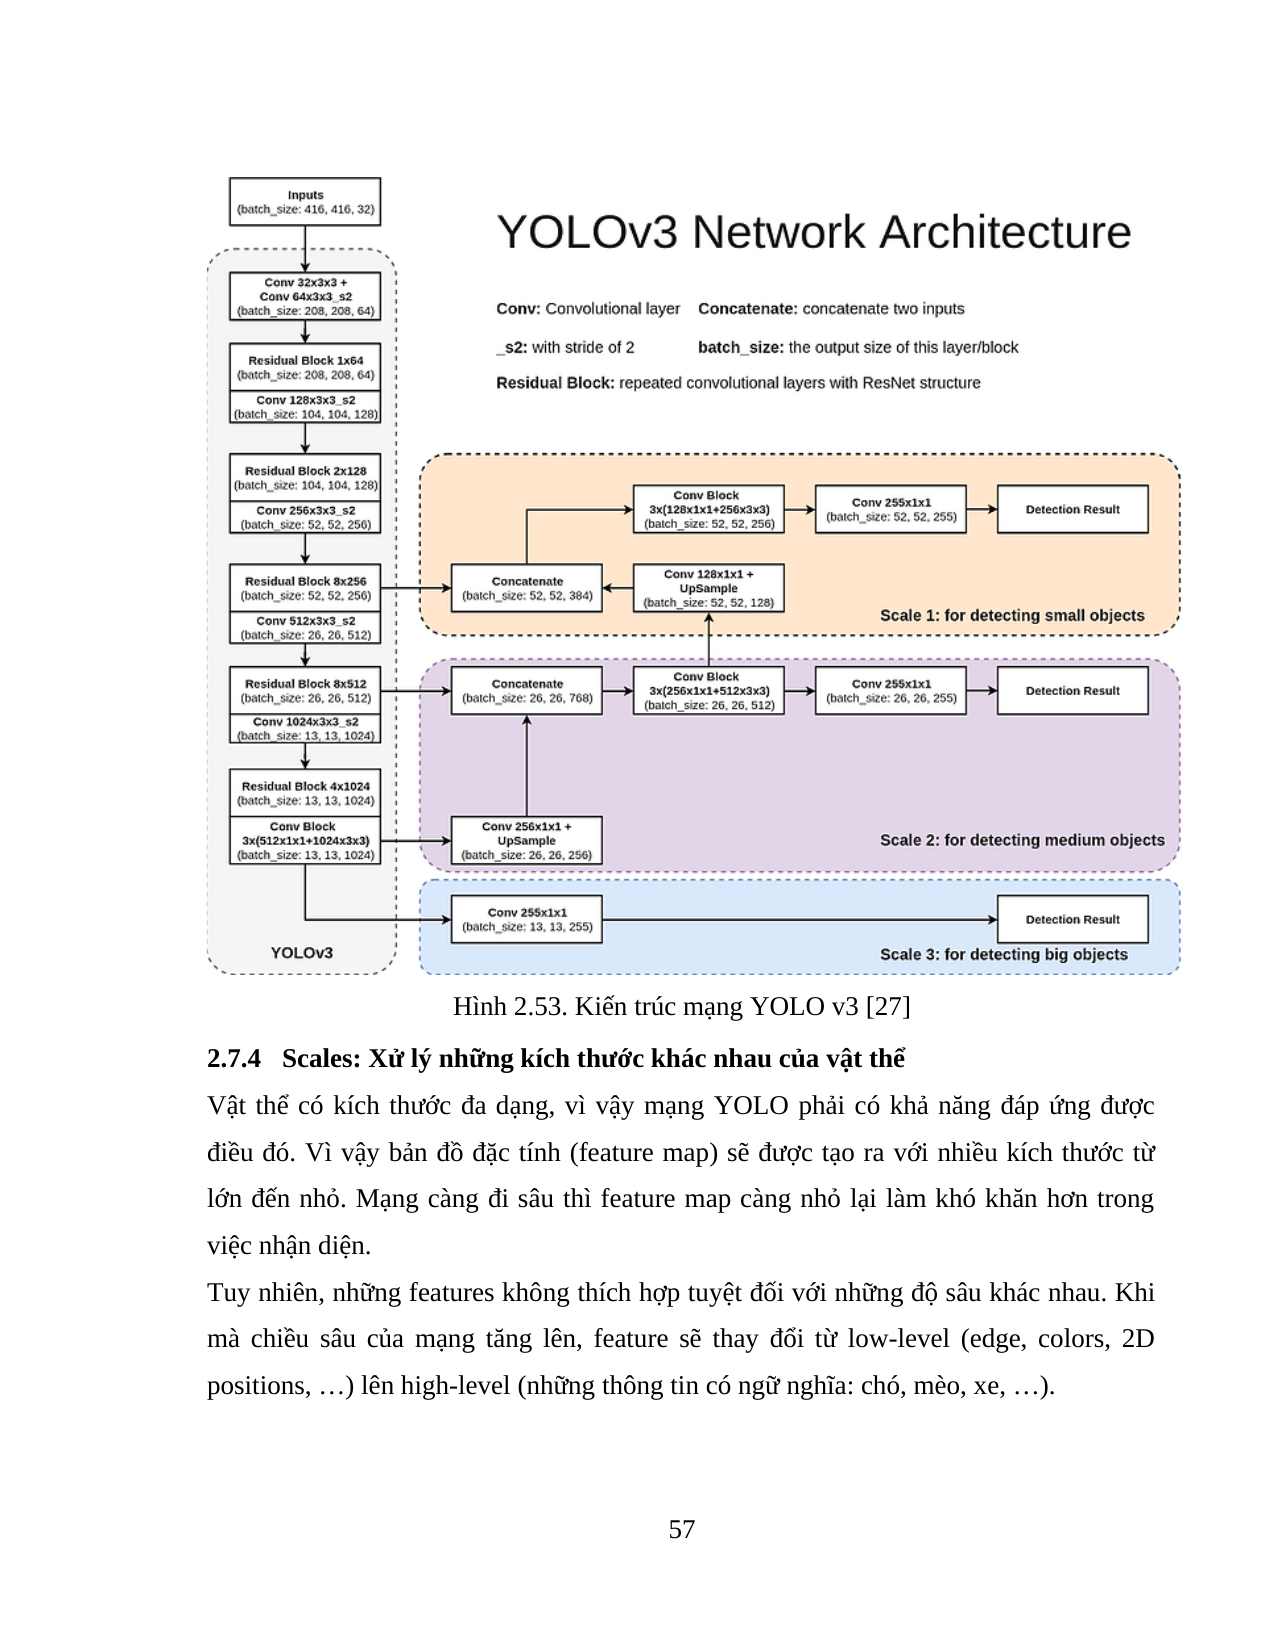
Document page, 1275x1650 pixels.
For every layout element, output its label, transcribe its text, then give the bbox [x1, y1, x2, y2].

text Hình 2.51. Kiến trúc mạng YOLO v3 [207, 990, 1157, 1022]
text Vật thể có kích thước đa dạng, vì vậy mạng YOLO phải có khả năng đáp ứng được điều đó. Vì vậy bản đồ đặc tính (feature map) sẽ được tạo ra với nhiều kích thước từ lớn đến nhỏ. Mạng càng đi sâu thì feature map càng nhỏ lại làm khó khăn hơn trong việc nhận diện. [207, 1089, 1157, 1260]
text Tuy nhiên, những features không thích hợp tuyệt đối với những độ sâu khác nhau. Khi mà chiều sâu của mạng tăng lên, feature sẽ thay đổi từ low-level (edge, colors, 2D positions, …) lên high-level (những thông tin có ngữ nghĩa: chó, mèo, xe, …). [207, 1276, 1157, 1400]
picture [206, 177, 1182, 975]
subtitle Scales: Xử lý những kích thước khác nhau của vật thể [207, 1042, 1157, 1073]
